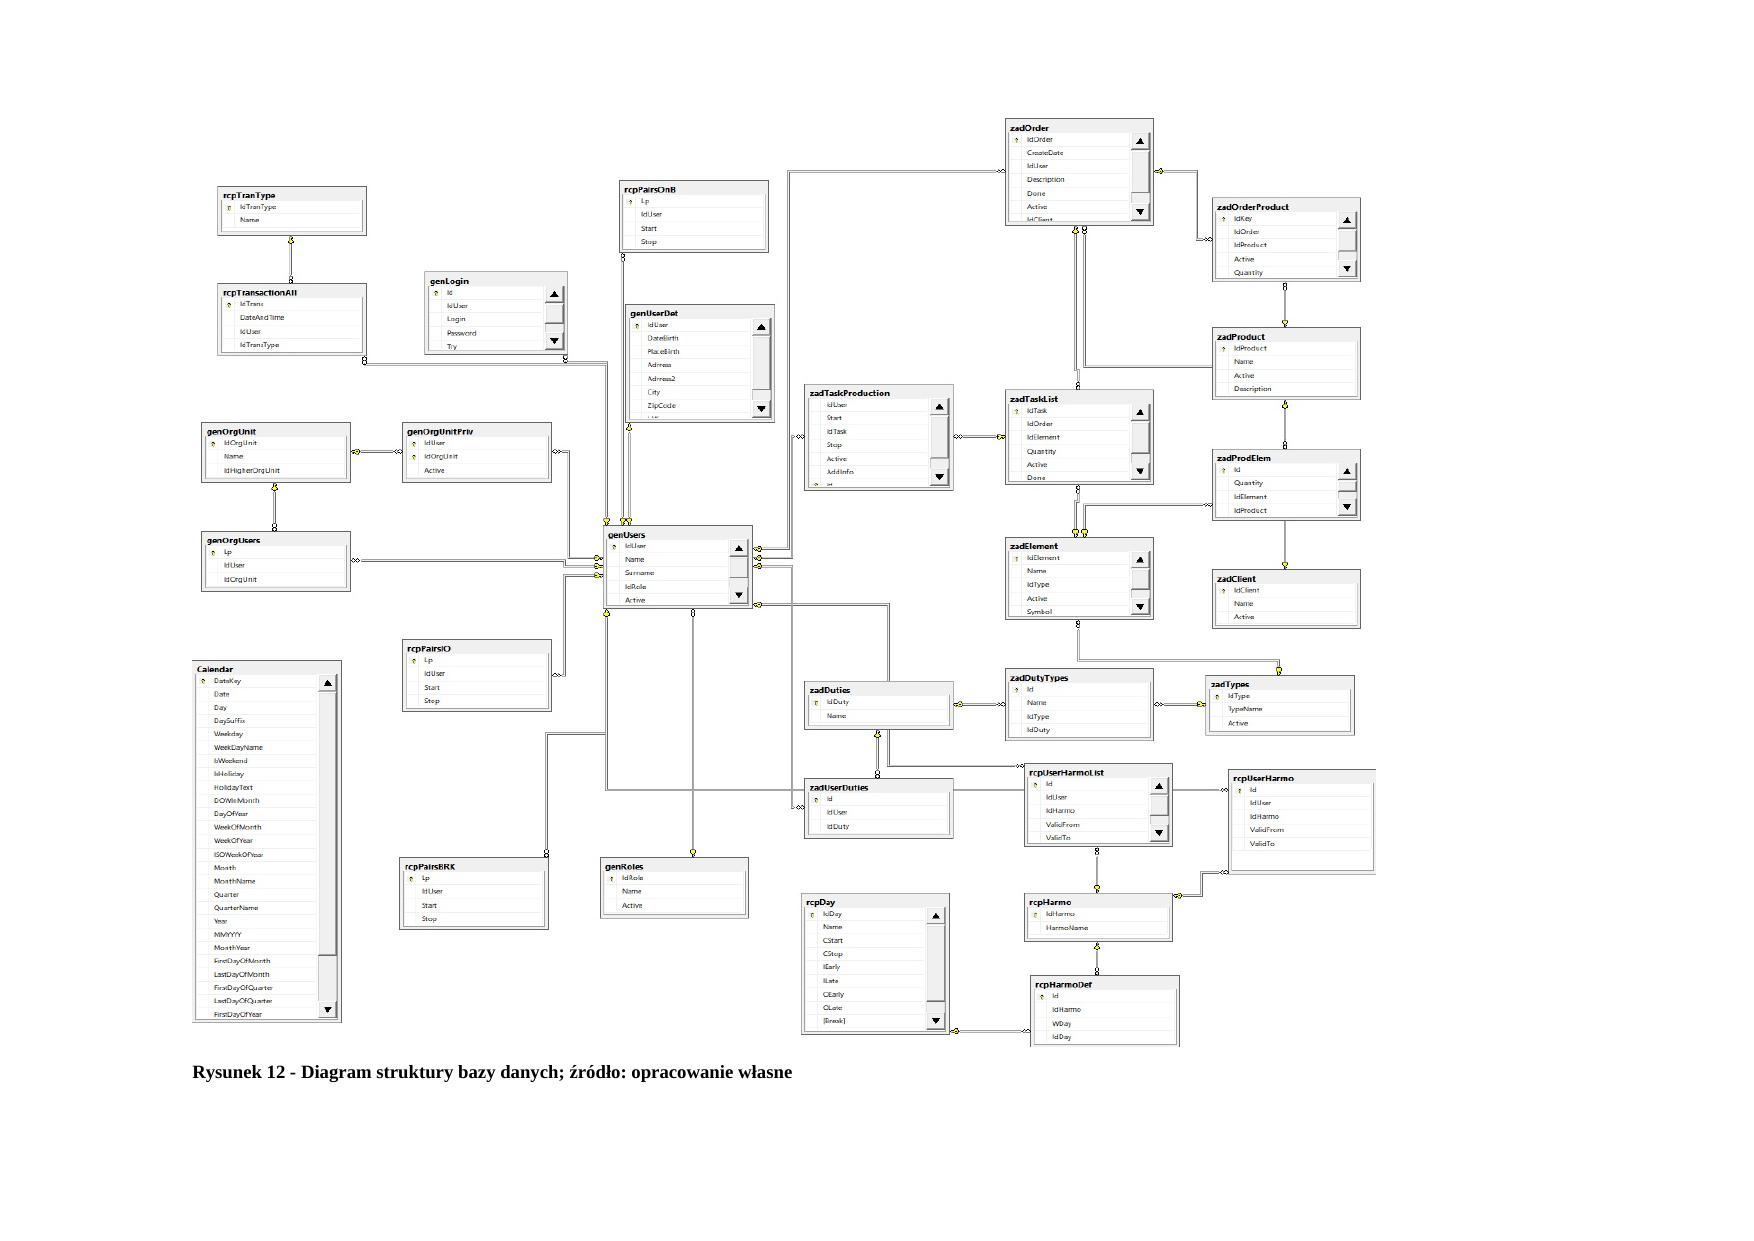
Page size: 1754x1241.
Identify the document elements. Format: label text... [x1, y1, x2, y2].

picture [192, 118, 1573, 1047]
